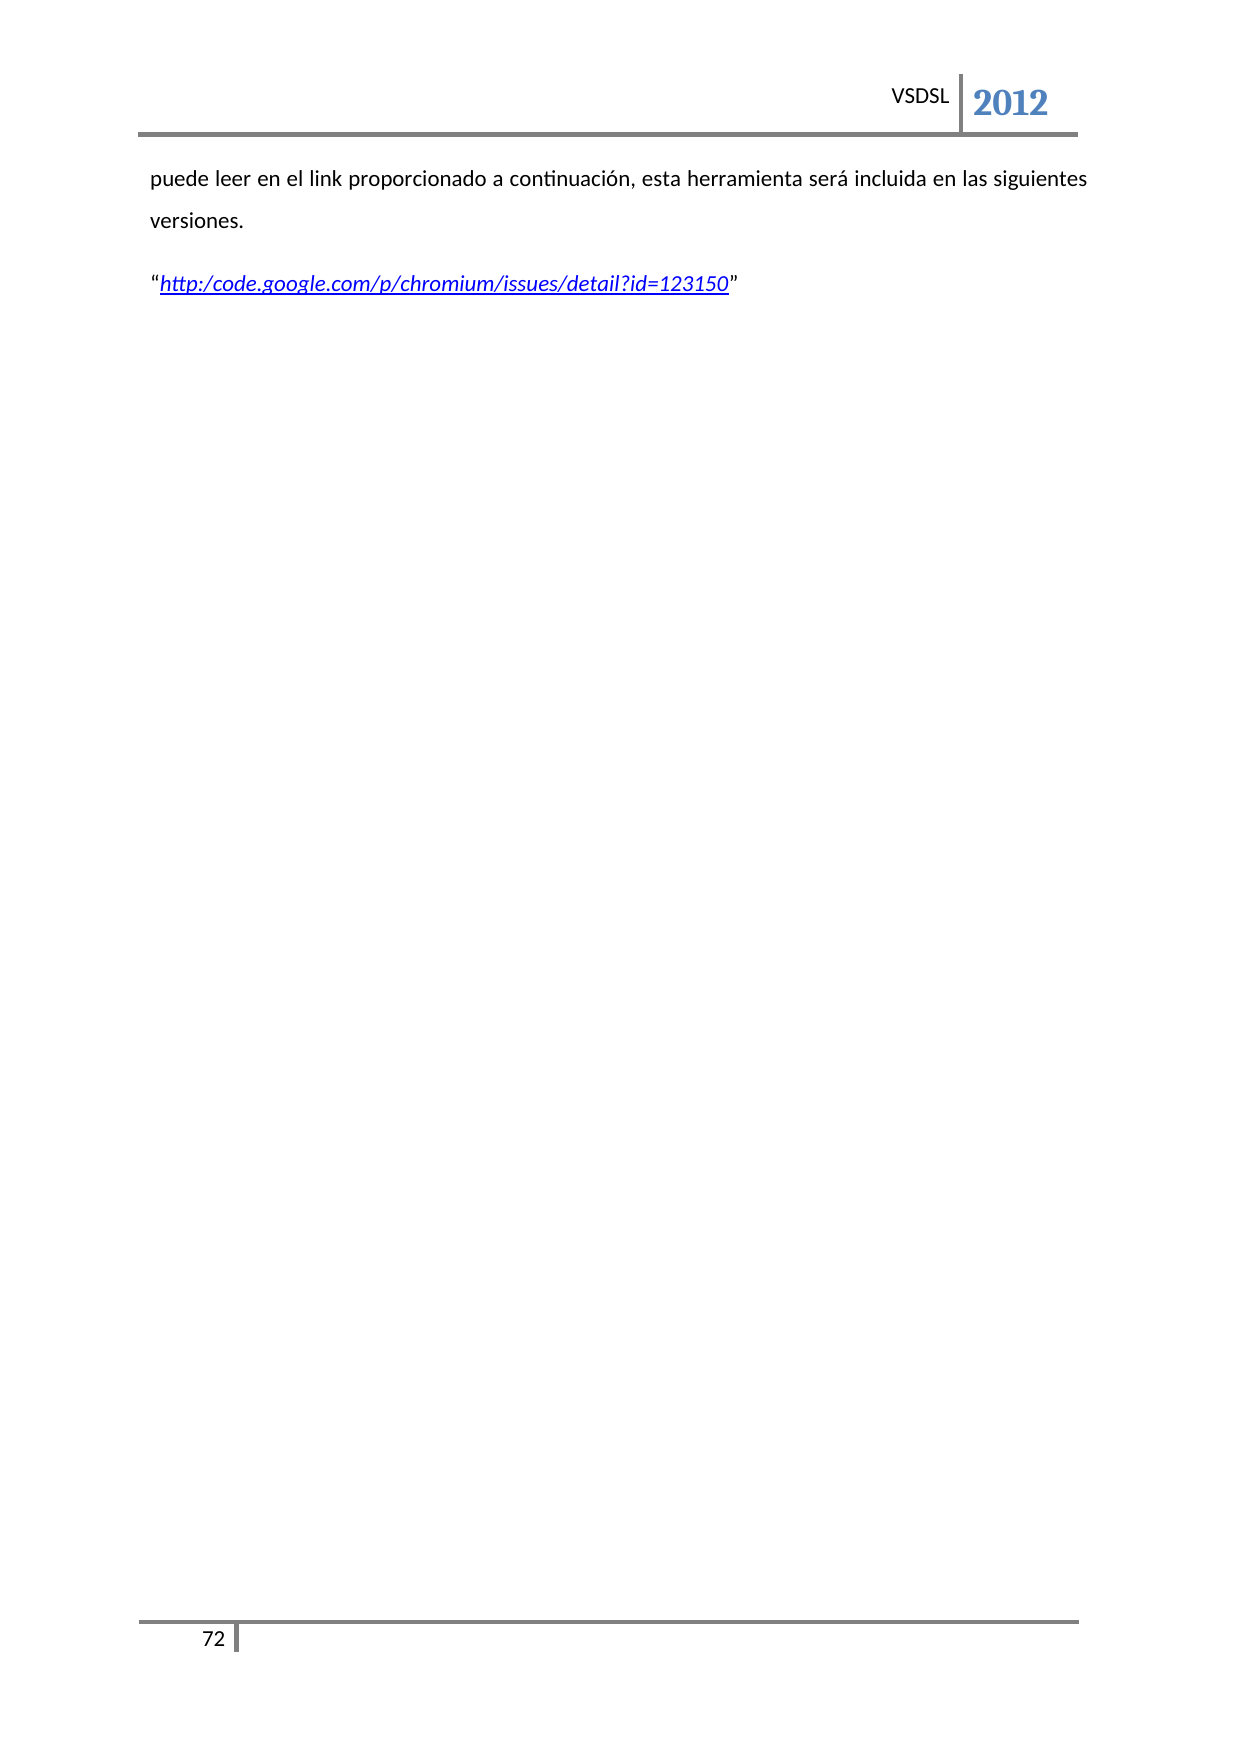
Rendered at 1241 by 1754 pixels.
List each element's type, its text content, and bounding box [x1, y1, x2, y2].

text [150, 164, 1090, 234]
text “http:/code.google.com/p/chromium/issues/detail?id=123150” [150, 269, 1090, 297]
